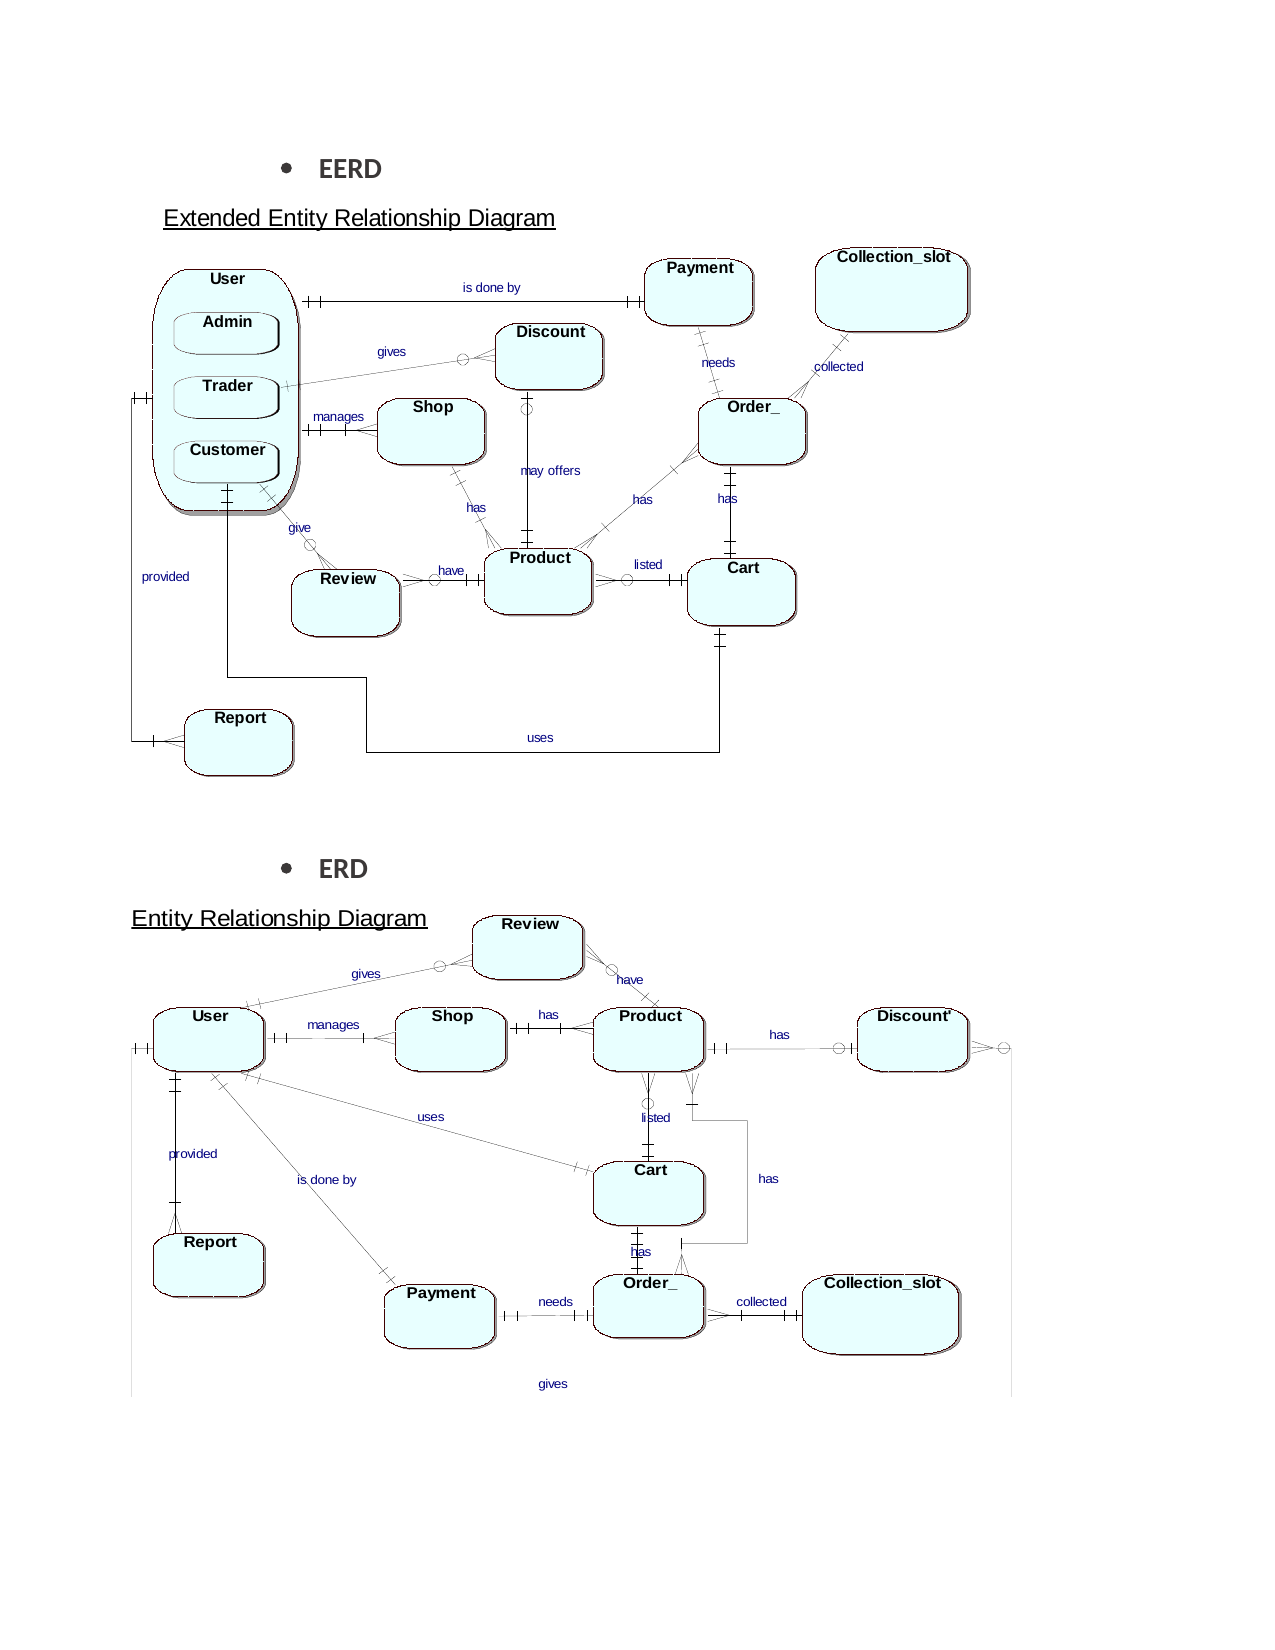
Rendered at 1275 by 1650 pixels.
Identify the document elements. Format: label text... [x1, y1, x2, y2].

list EERD [281, 150, 1125, 186]
list ERD [281, 850, 1125, 886]
